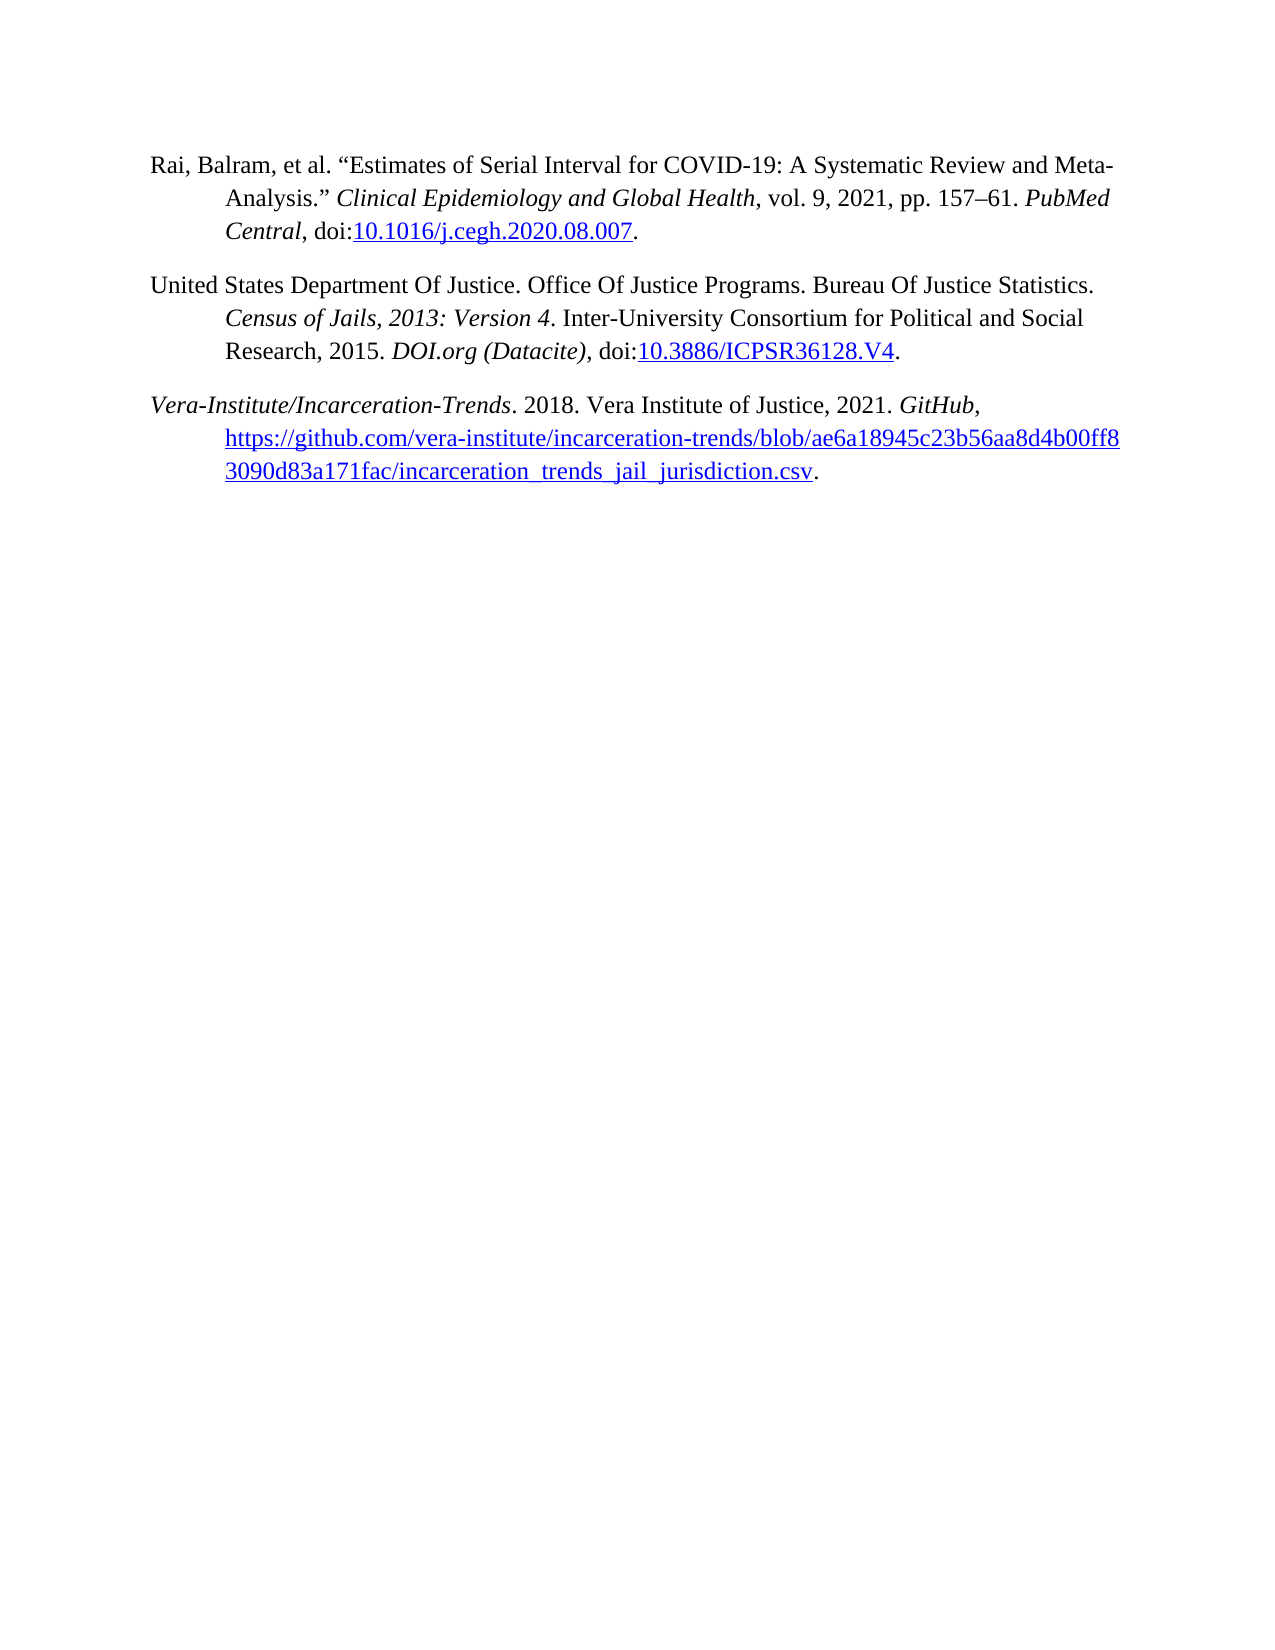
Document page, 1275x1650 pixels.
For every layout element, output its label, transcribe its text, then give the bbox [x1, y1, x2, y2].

text Vera-Institute/Incarceration-Trends. 2018. Vera Institute of Justice, 2021. GitHub, https://github.com/vera-institute/incarceration-trends/blob/ae6a18945c23b56aa8d4b00ff83090d83a171fac/incarceration_trends_jail_jurisdiction.csv. [150, 390, 1125, 484]
text United States Department Of Justice. Office Of Justice Programs. Bureau Of Justice Statistics. Census of Jails, 2013: Version 4. Inter-University Consortium for Political and Social Research, 2015. DOI.org (Datacite), doi:10.3886/ICPSR36128.V4. [150, 270, 1125, 365]
text Rai, Balram, et al. “Estimates of Serial Interval for COVID-19: A Systematic Review and Meta-Analysis.” Clinical Epidemiology and Global Health, vol. 9, 2021, pp. 157–61. PubMed Central, doi:10.1016/j.cegh.2020.08.007. [150, 150, 1125, 245]
